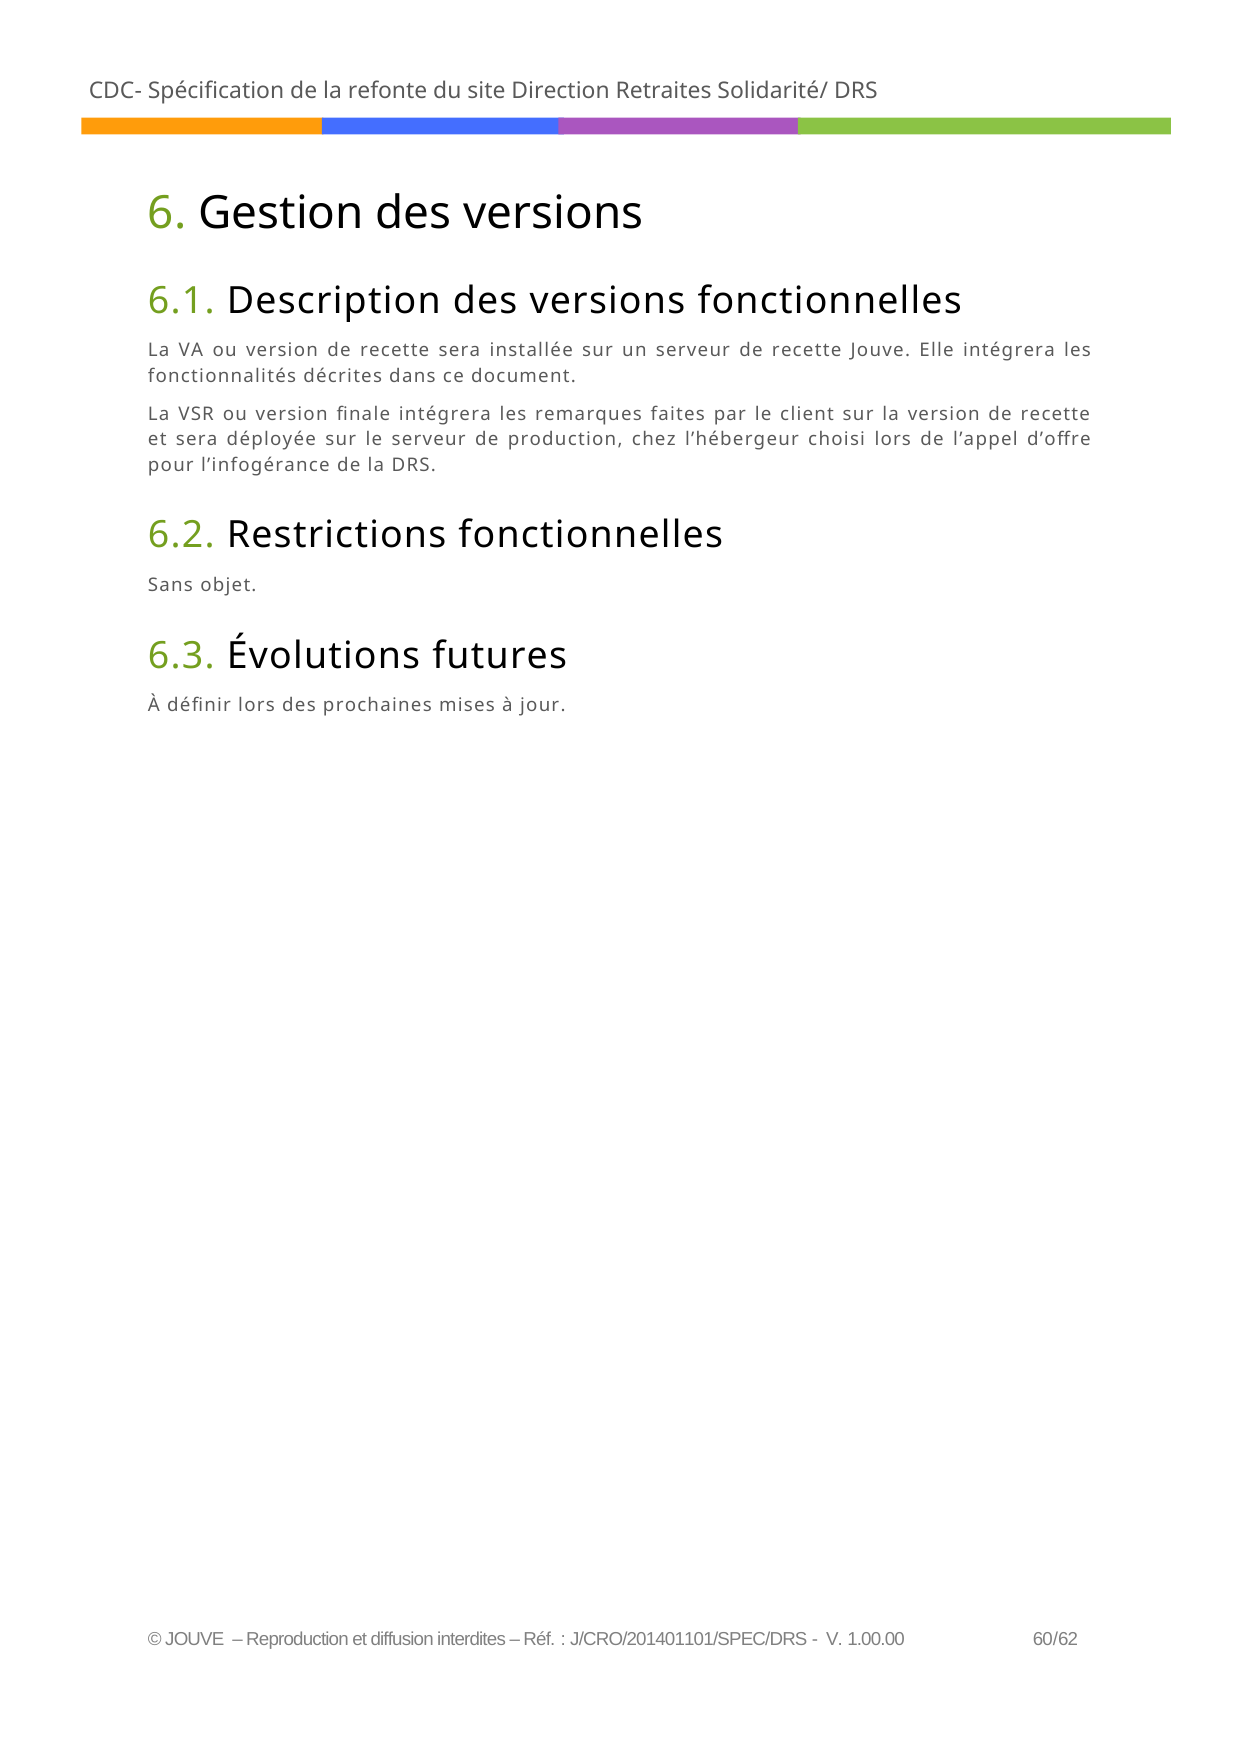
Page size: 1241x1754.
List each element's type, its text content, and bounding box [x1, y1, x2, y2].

subtitle Restrictions fonctionnelles [148, 508, 1093, 559]
text La VA ou version de recette sera installée sur un serveur de recette Jouve. Elle intégrera les fonctionnalités décrites dans ce document. [148, 336, 1093, 387]
subtitle Gestion des versions [148, 179, 1093, 242]
subtitle Évolutions futures [148, 628, 1093, 679]
text La VSR ou version finale intégrera les remarques faites par le client sur la version de recette et sera déployée sur le serveur de production, chez l’hébergeur choisi lors de l’appel d’offre pour l’infogérance de la DRS. [148, 400, 1093, 477]
text À définir lors des prochaines mises à jour. [148, 692, 1093, 717]
subtitle Description des versions fonctionnelles [148, 273, 1093, 324]
text Sans objet. [148, 571, 1093, 597]
